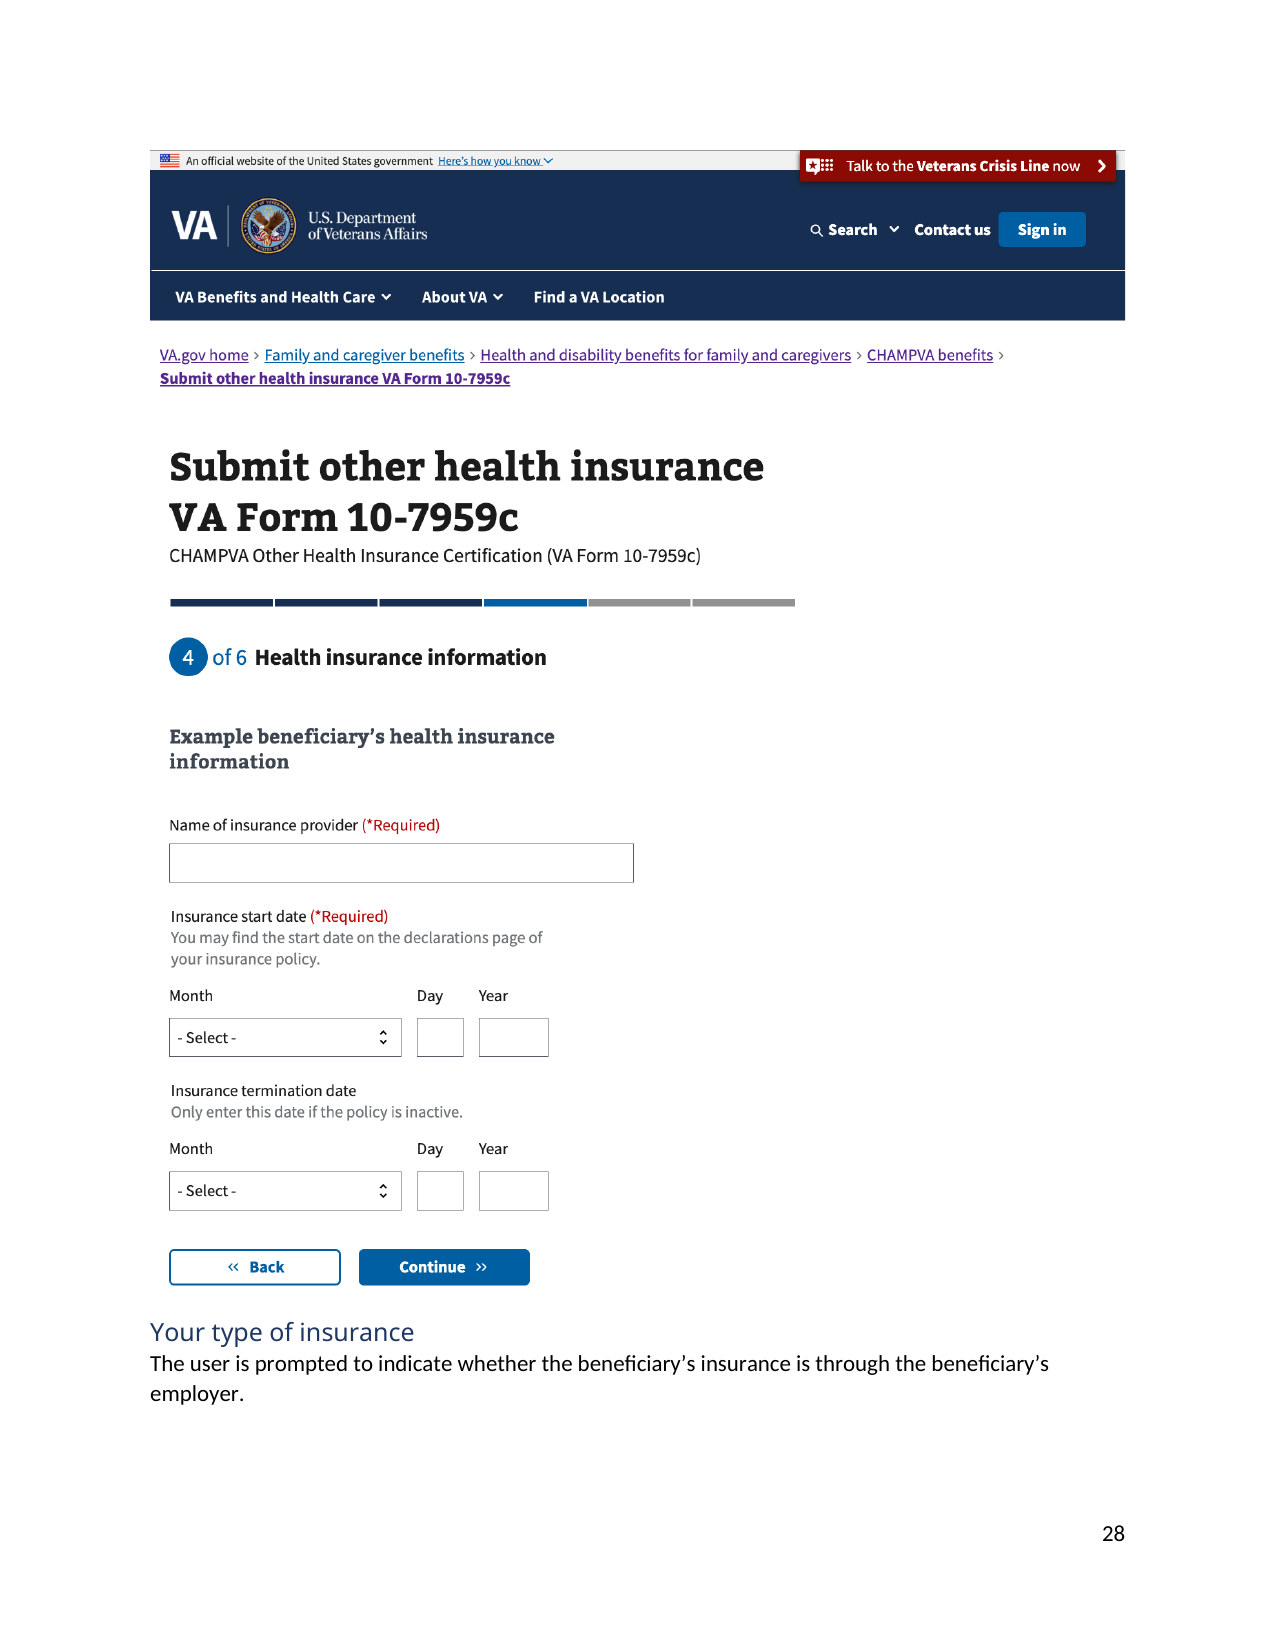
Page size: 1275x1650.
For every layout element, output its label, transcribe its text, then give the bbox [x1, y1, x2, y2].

picture [150, 150, 1125, 1296]
subtitle Your type of insurance [150, 1315, 1125, 1349]
text The user is prompted to indicate whether the beneficiary’s insurance is through the beneficiary’s employer. [150, 1349, 1125, 1407]
